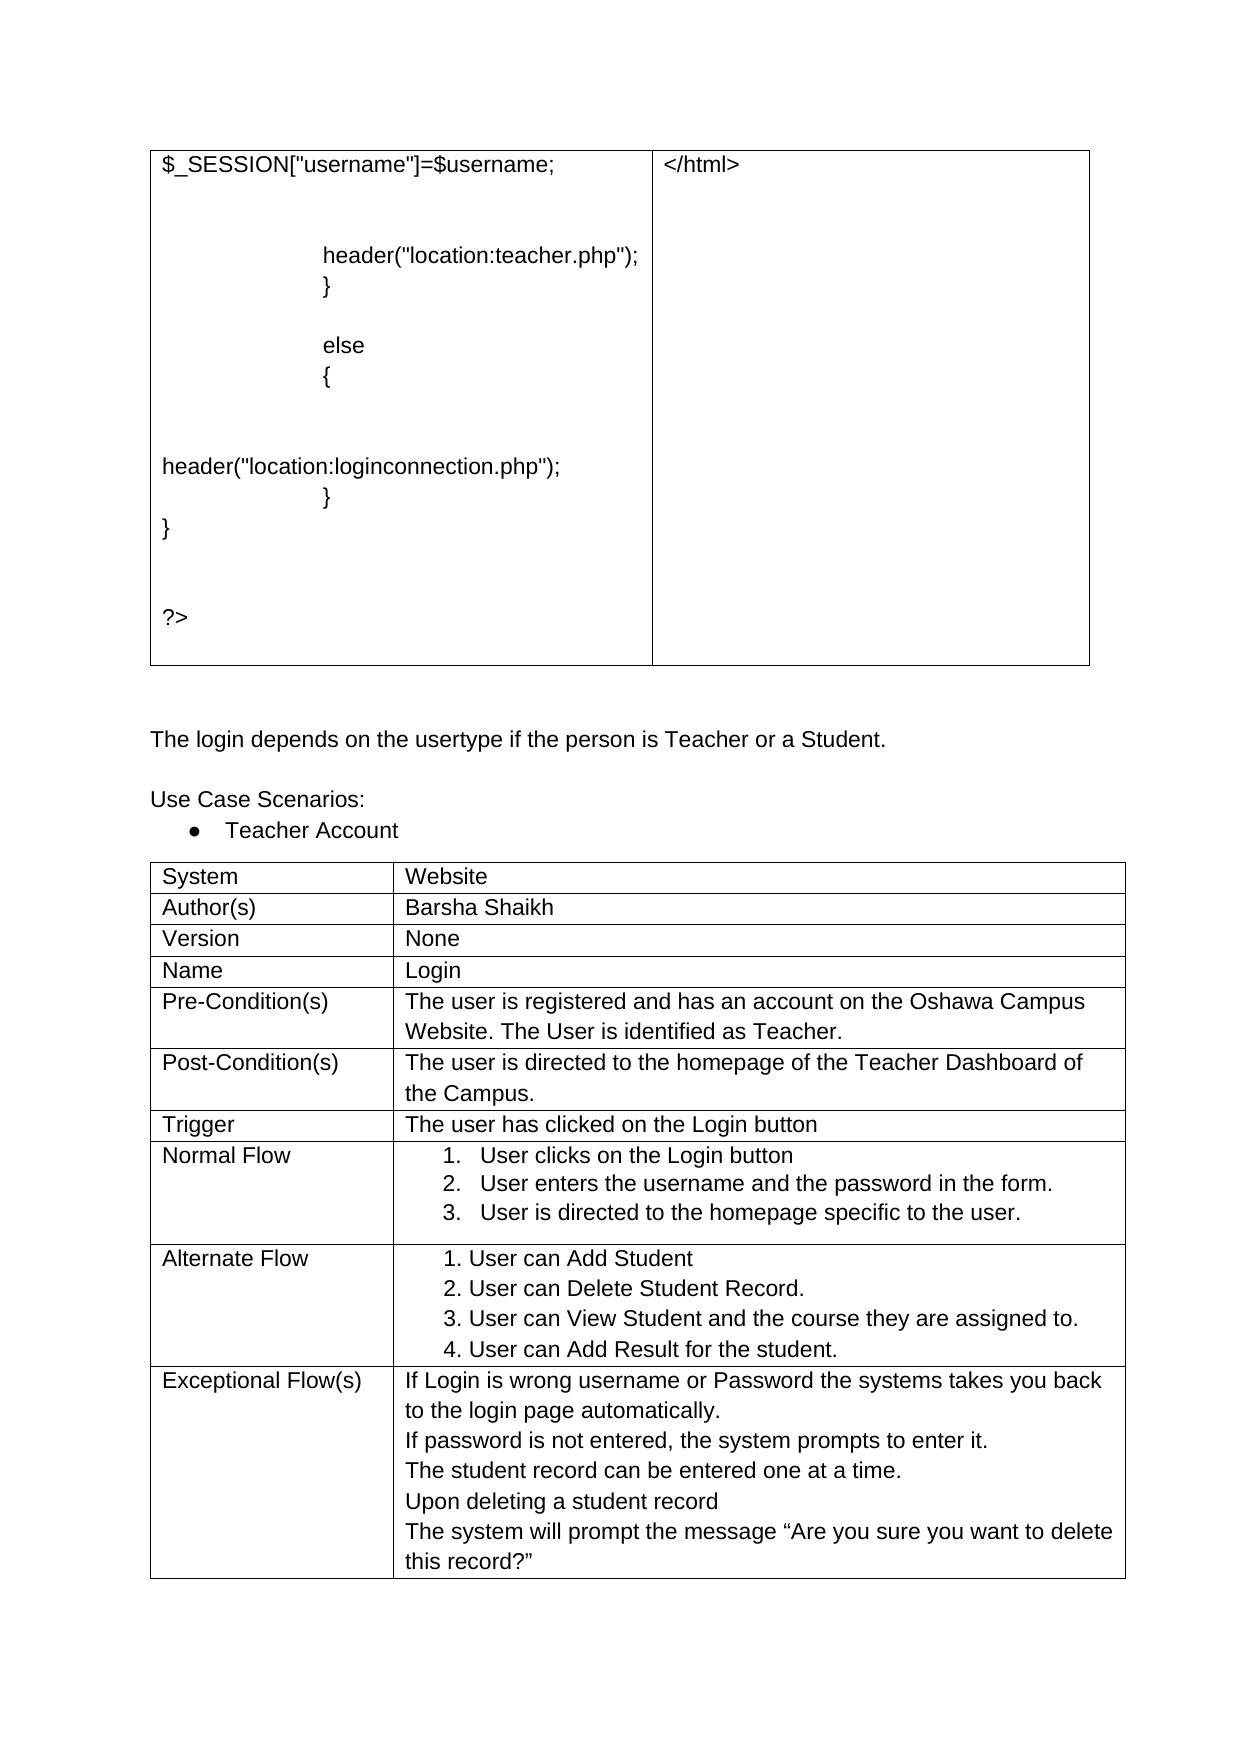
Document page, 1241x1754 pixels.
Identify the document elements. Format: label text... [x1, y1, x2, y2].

table_cell Trigger [151, 1111, 393, 1141]
table_cell The user is registered and has an account on the Oshawa Campus Website. The User is identified as Teacher. [394, 988, 1125, 1048]
text The login depends on the usertype if the person is Teacher or a Student. [150, 726, 1090, 752]
table_header Website [394, 863, 1125, 893]
table_cell Barsha Shaikh [394, 894, 1125, 924]
table_cell User clicks on the Login button User enters the username and the password in the form. User is directed to the homepage specific to the user. [394, 1142, 1125, 1244]
table_cell Name [151, 957, 393, 987]
table_cell Alternate Flow [151, 1245, 393, 1366]
table_header System [151, 863, 393, 893]
table_cell Normal Flow [151, 1142, 393, 1244]
table_cell Login [394, 957, 1125, 987]
table_cell 1. User can Add Student 2. User can Delete Student Record. 3. User can View Student and the course they are assigned to. 4. User can Add Result for the student. [394, 1245, 1125, 1366]
table_cell None [394, 925, 1125, 956]
table_cell Author(s) [151, 894, 393, 924]
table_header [653, 151, 1089, 664]
table_cell Exceptional Flow(s) [151, 1367, 393, 1578]
text Use Case Scenarios: [150, 786, 1090, 813]
table_cell Version [151, 925, 393, 956]
table_cell The user is directed to the homepage of the Teacher Dashboard of the Campus. [394, 1049, 1125, 1110]
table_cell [394, 1367, 1125, 1578]
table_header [151, 151, 652, 664]
table_cell Post-Condition(s) [151, 1049, 393, 1110]
table_cell The user has clicked on the Login button [394, 1111, 1125, 1141]
table_cell Pre-Condition(s) [151, 988, 393, 1048]
list Teacher Account [187, 817, 1090, 843]
